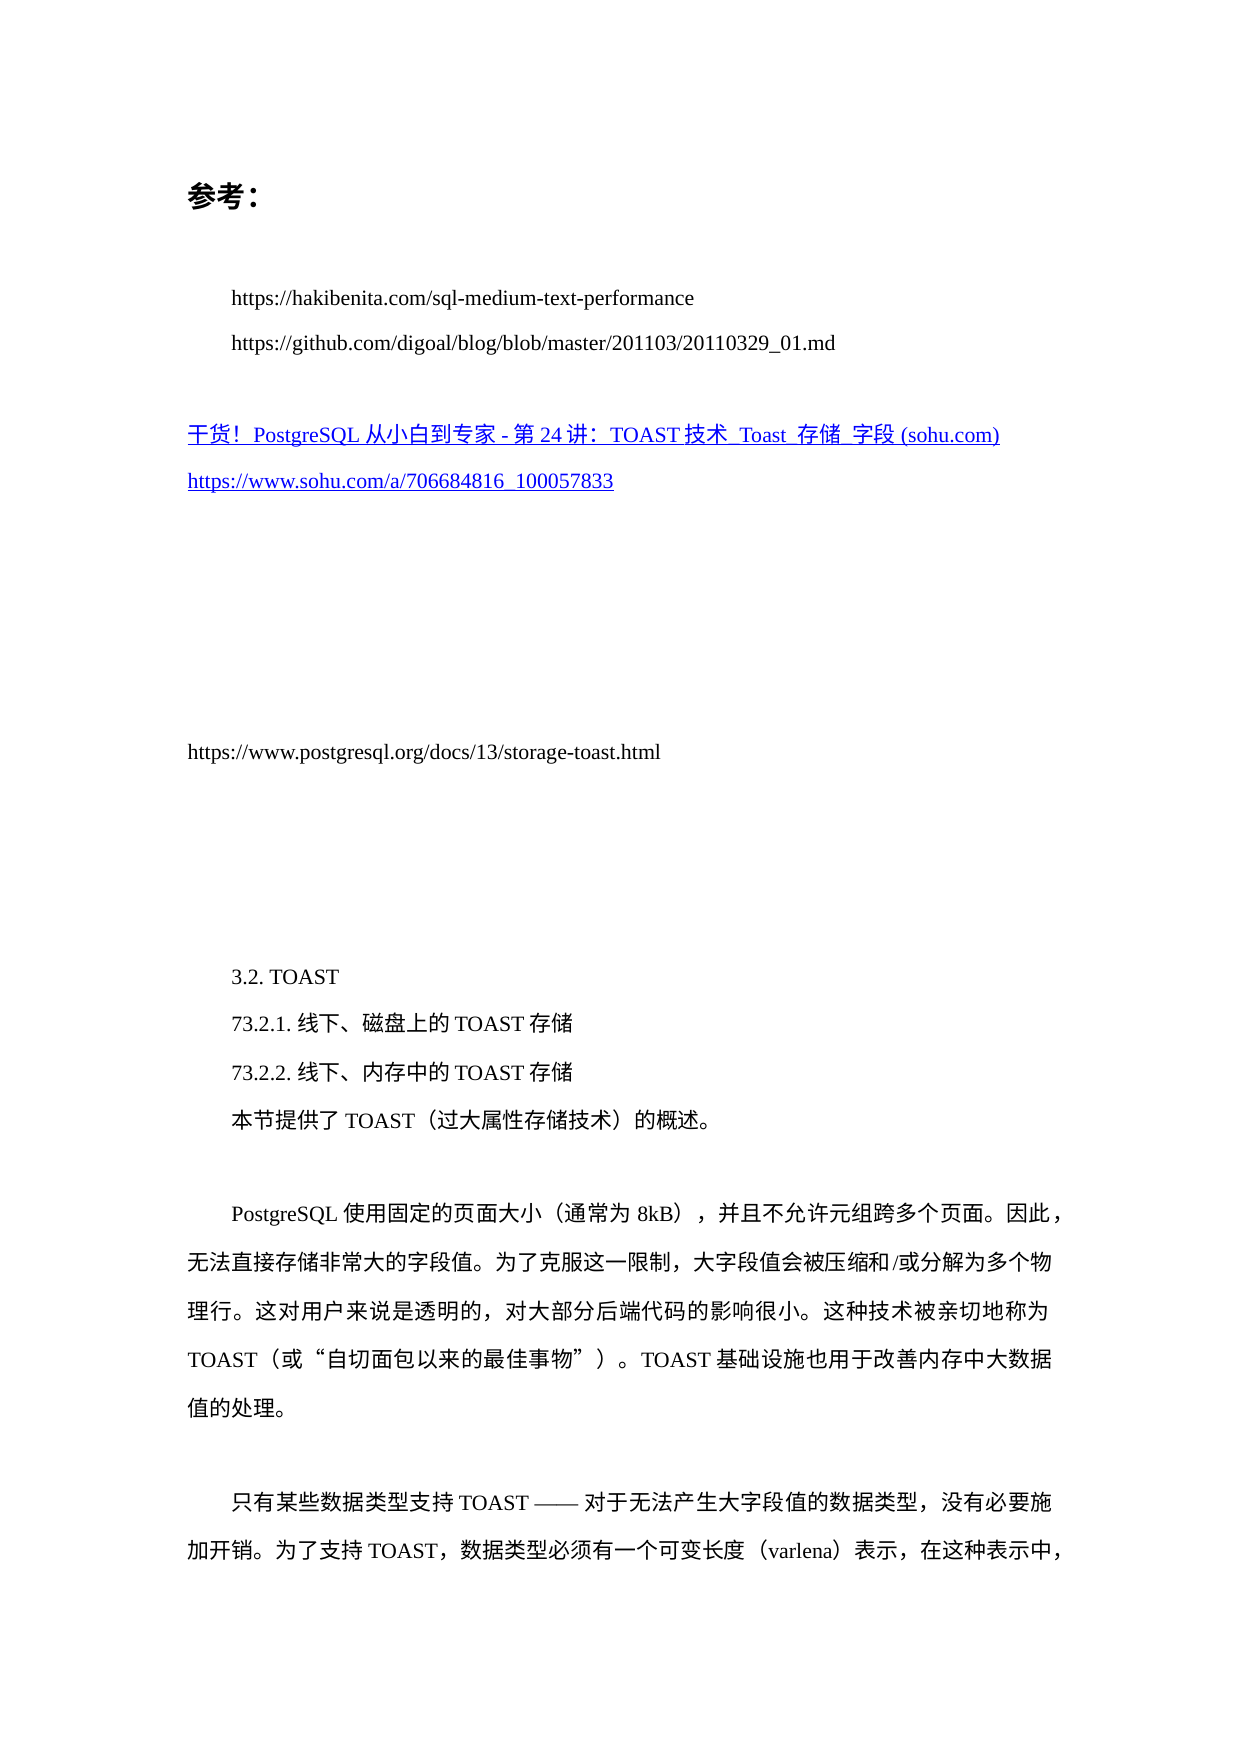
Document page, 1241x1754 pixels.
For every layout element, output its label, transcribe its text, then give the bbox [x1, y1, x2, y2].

text 73.2.1. 线下、磁盘上的TOAST存储 [187, 1006, 1053, 1038]
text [187, 1484, 1053, 1566]
text 73.2.2. 线下、内存中的TOAST存储 [187, 1054, 1053, 1087]
text 本节提供了TOAST（过大属性存储技术）的概述。 [187, 1102, 1053, 1135]
subtitle 参考： [187, 162, 1053, 227]
text https://hakibenita.com/sql-medium-text-performance [187, 281, 1053, 313]
text 干货！PostgreSQL 从小白到专家 - 第24讲：TOAST技术_Toast_存储_字段 (sohu.com) [187, 416, 1053, 449]
text https://www.sohu.com/a/706684816_100057833 [187, 464, 1053, 497]
text https://www.postgresql.org/docs/13/storage-toast.html [187, 735, 1053, 768]
text 3.2. TOAST [187, 961, 1053, 993]
text https://github.com/digoal/blog/blob/master/201103/20110329_01.md [187, 326, 1053, 358]
text PostgreSQL使用固定的页面大小（通常为8kB），并且不允许元组跨多个页面。因此，无法直接存储非常大的字段值。为了克服这一限制，大字段值会被压缩和/或分解为多个物理行。这对用户来说是透明的，对大部分后端代码的影响很小。这种技术被亲切地称为TOAST（或“自切面包以来的最佳事物”）。TOAST基础设施也用于改善内存中大数据值的处理。 [187, 1196, 1053, 1423]
